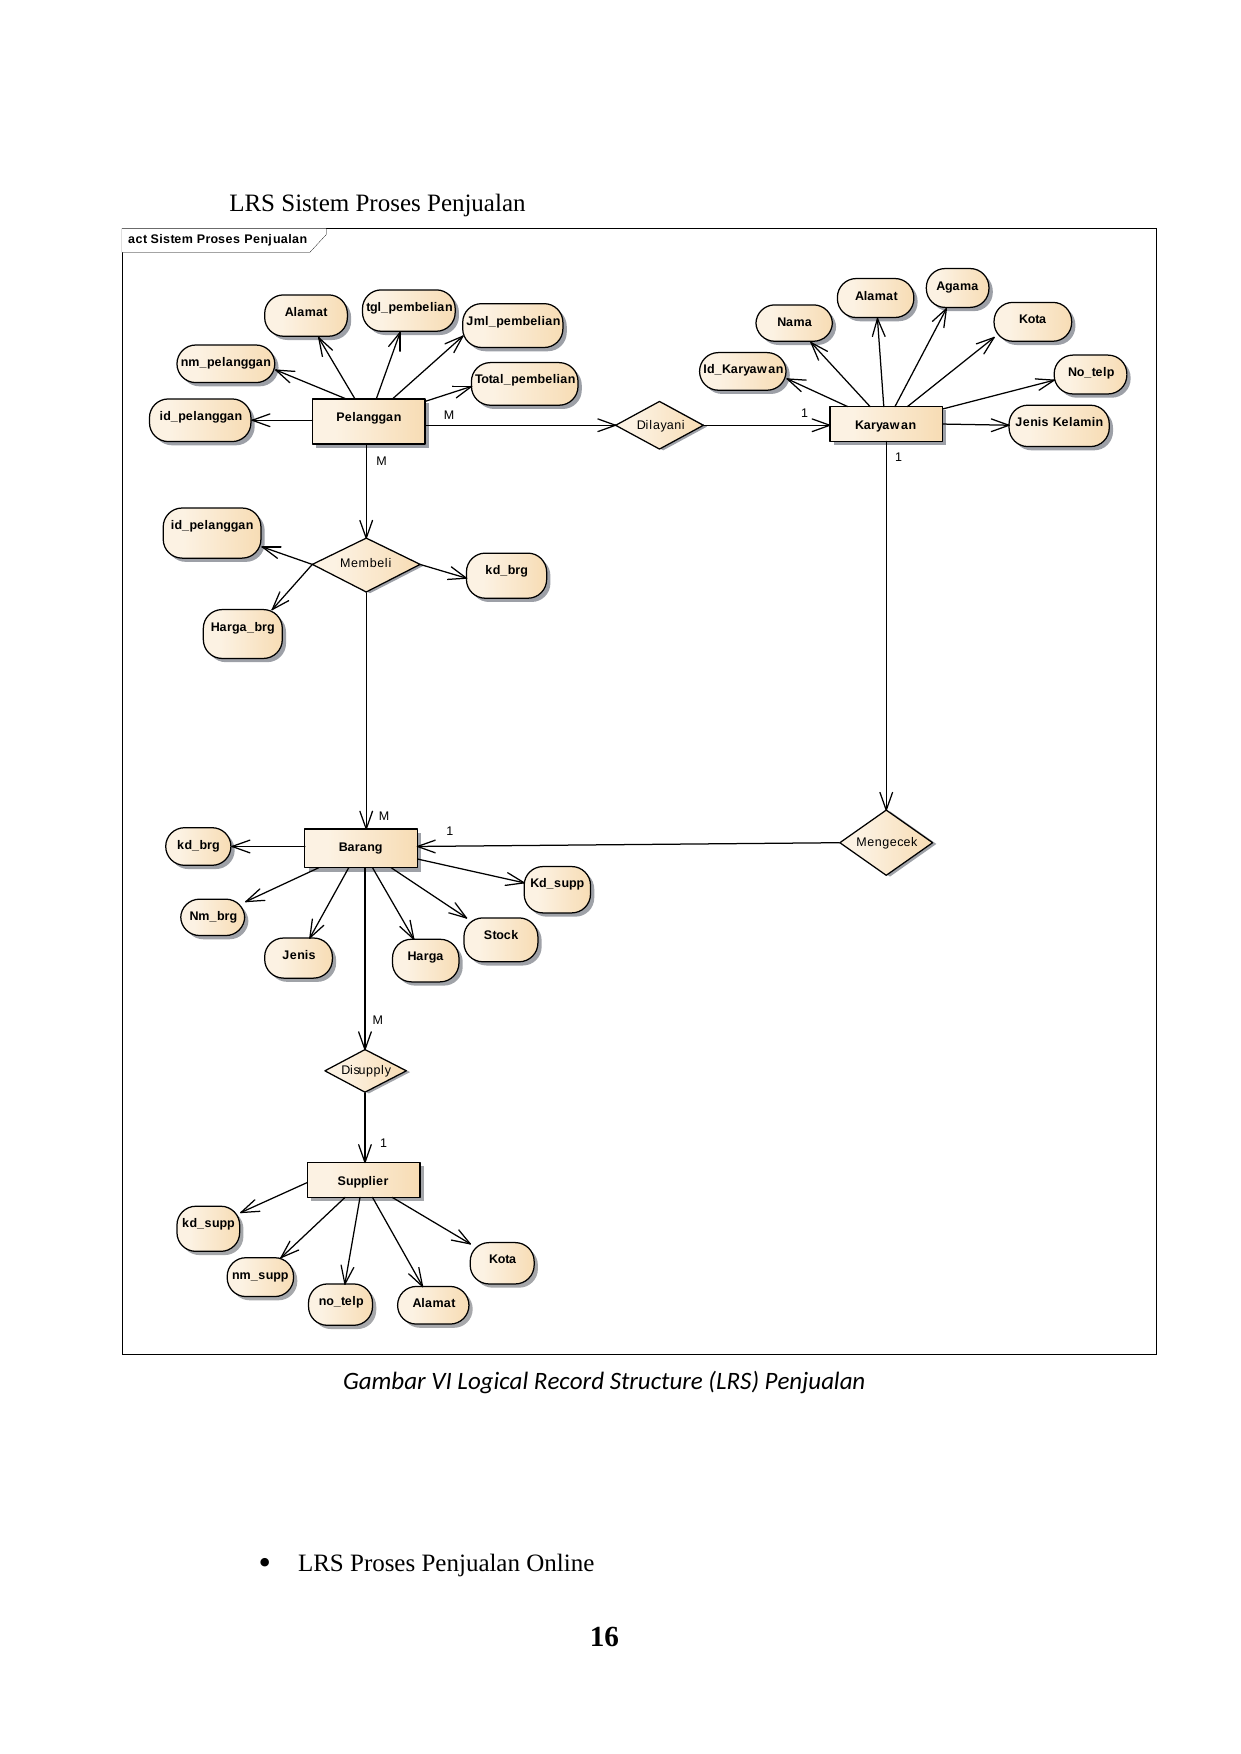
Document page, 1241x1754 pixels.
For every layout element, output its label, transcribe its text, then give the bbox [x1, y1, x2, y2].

list LRS Proses Penjualan Online [260, 1548, 1090, 1577]
text Gambar VI Logical Record Structure (LRS) Penjualan [118, 1365, 1090, 1396]
list LRS Sistem Proses Penjualan [223, 188, 1090, 217]
